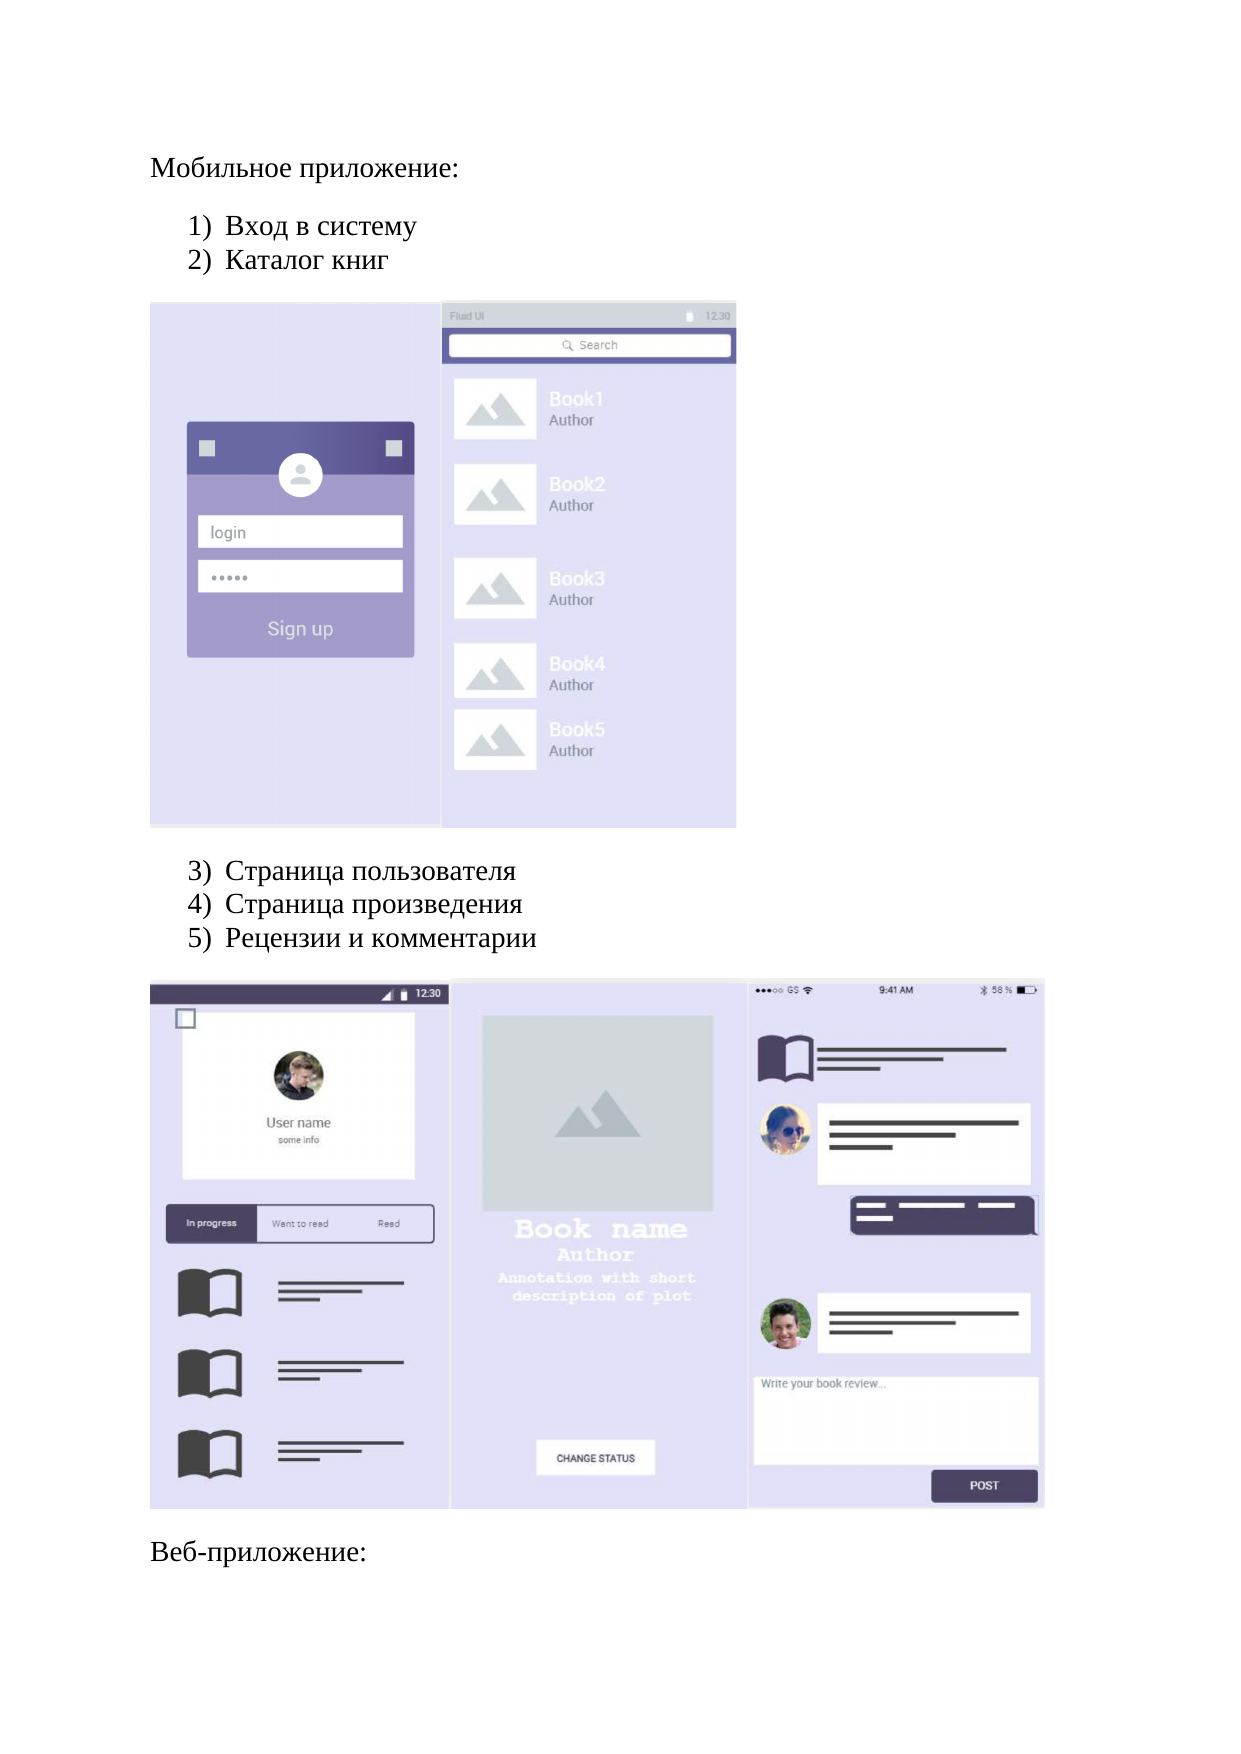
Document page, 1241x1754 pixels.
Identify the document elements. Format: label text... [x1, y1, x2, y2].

list Рецензии и комментарии [187, 920, 1090, 953]
picture [150, 300, 737, 828]
list Страница произведения [187, 886, 1090, 920]
text Мобильное приложение: [150, 150, 1090, 183]
text Веб-приложение: [150, 1534, 1090, 1568]
list Вход в систему [187, 208, 1090, 242]
picture [150, 978, 1046, 1509]
list Страница пользователя [187, 853, 1090, 886]
list Каталог книг [187, 242, 1090, 276]
